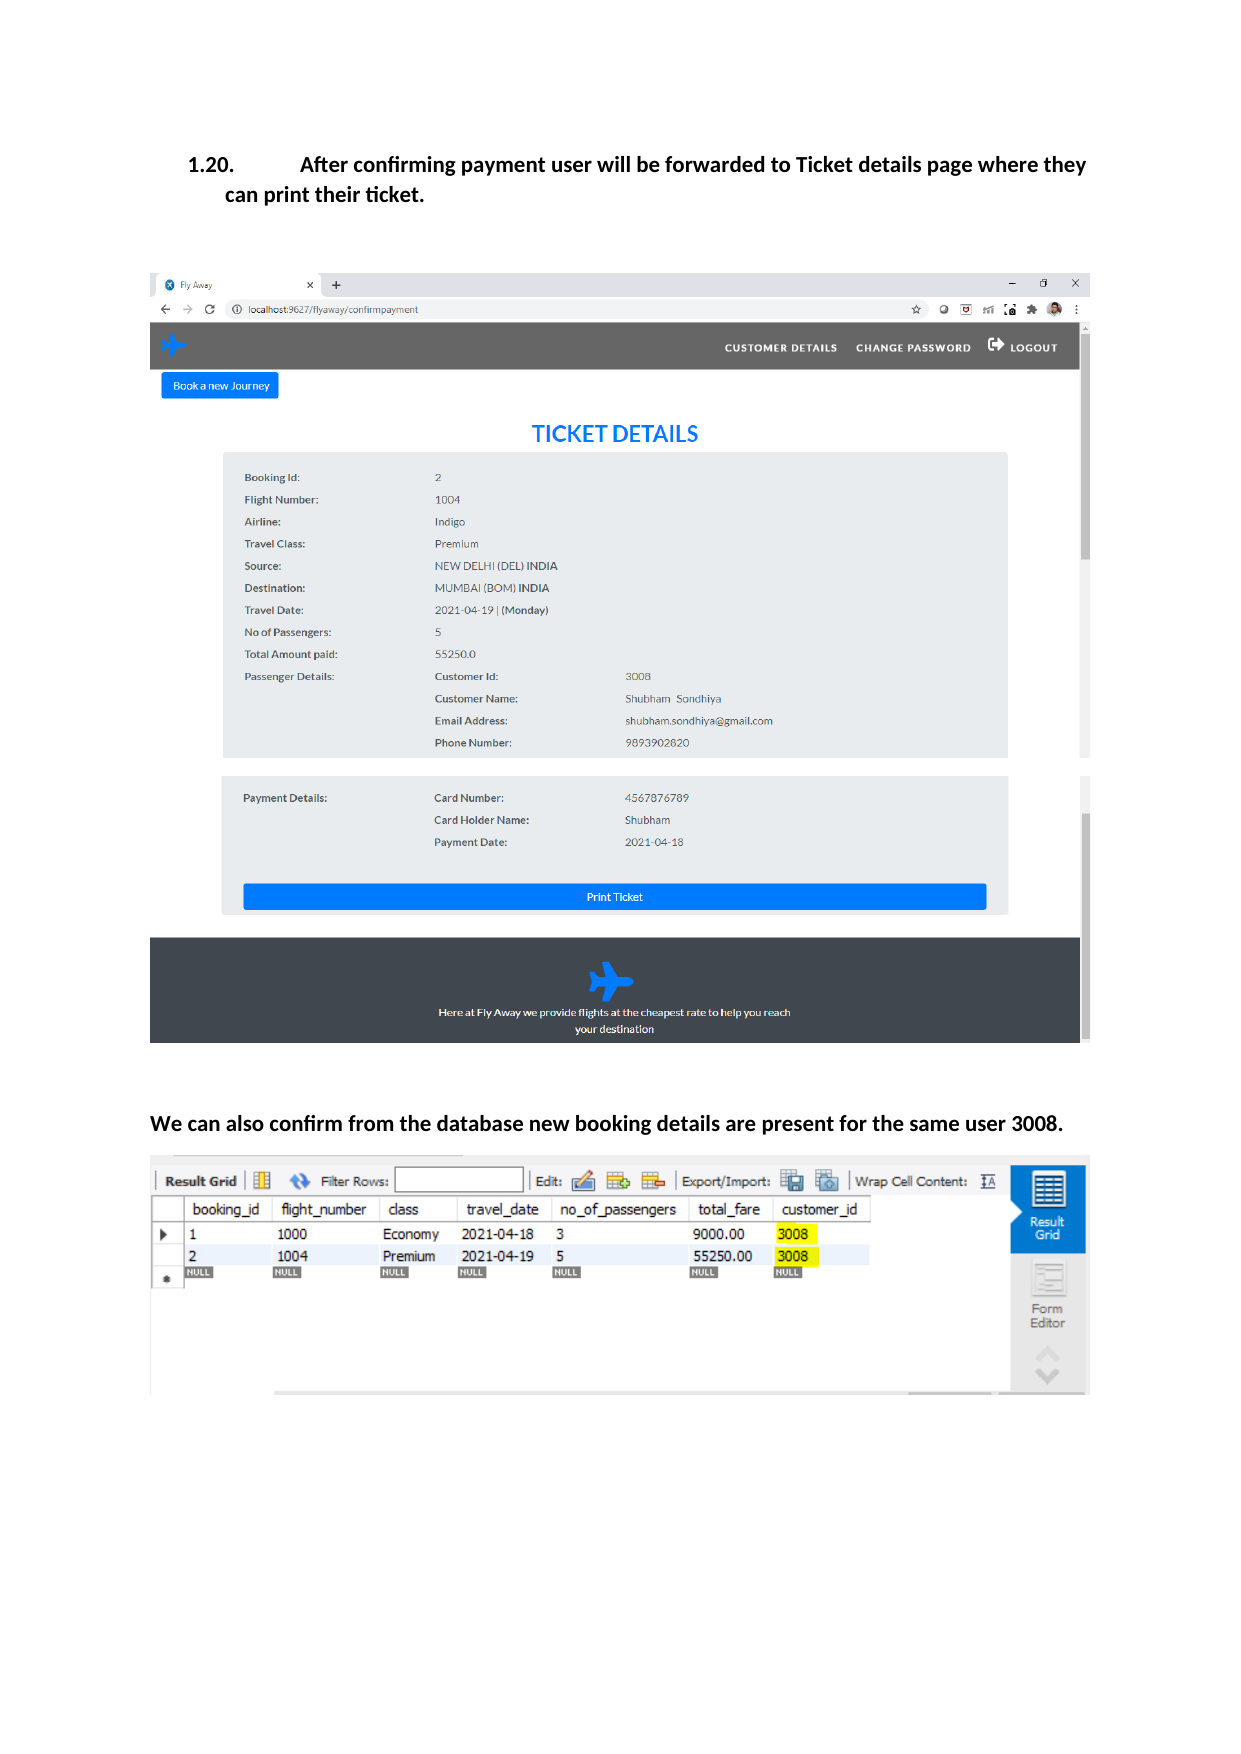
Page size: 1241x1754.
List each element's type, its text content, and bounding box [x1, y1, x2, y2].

text We can also confirm from the database new booking details are present for the same user 3008. [150, 1109, 1090, 1137]
picture [150, 273, 1091, 758]
list After confirming payment user will be forwarded to Ticket details page where they can print their ticket. [187, 150, 1090, 208]
picture [150, 1155, 1091, 1395]
picture [150, 776, 1091, 1043]
